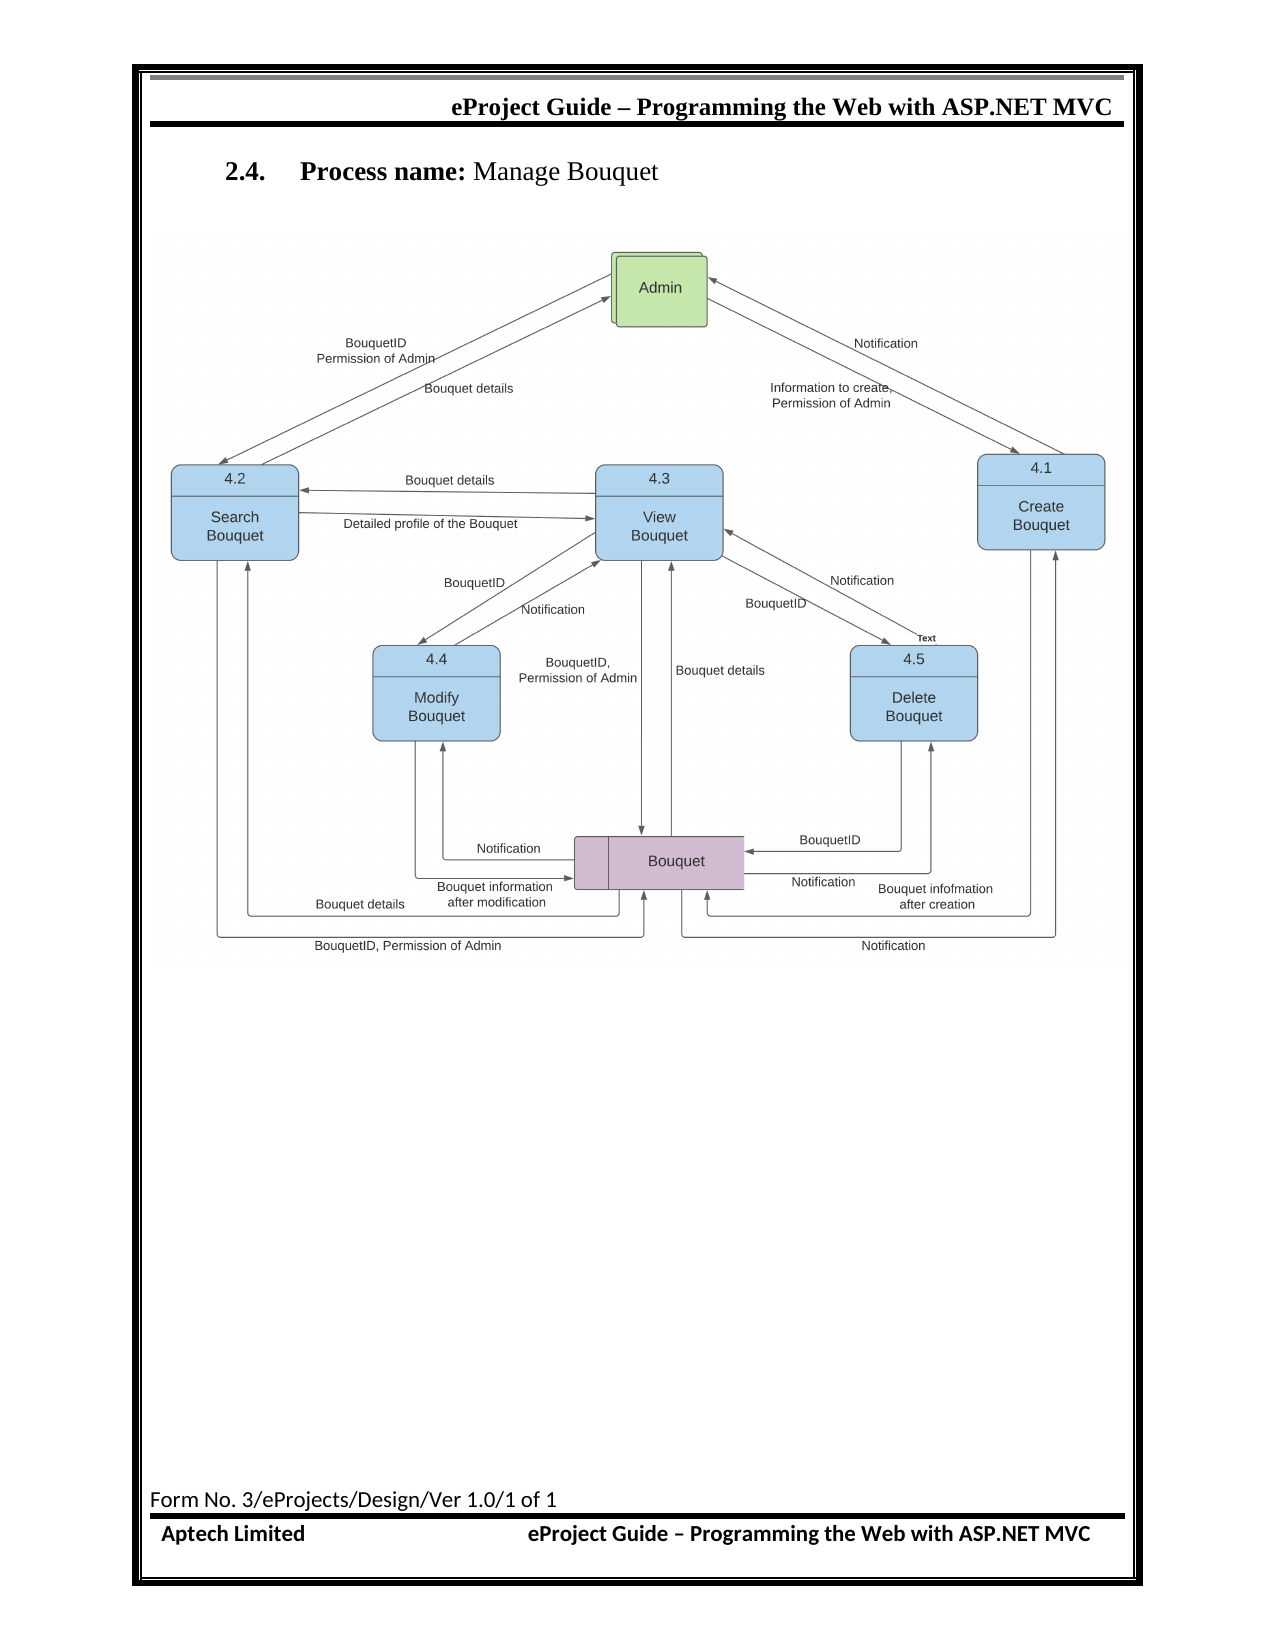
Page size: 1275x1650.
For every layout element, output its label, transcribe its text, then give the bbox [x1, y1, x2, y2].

picture [150, 232, 1125, 969]
list Process name: Manage Bouquet [225, 155, 1125, 186]
